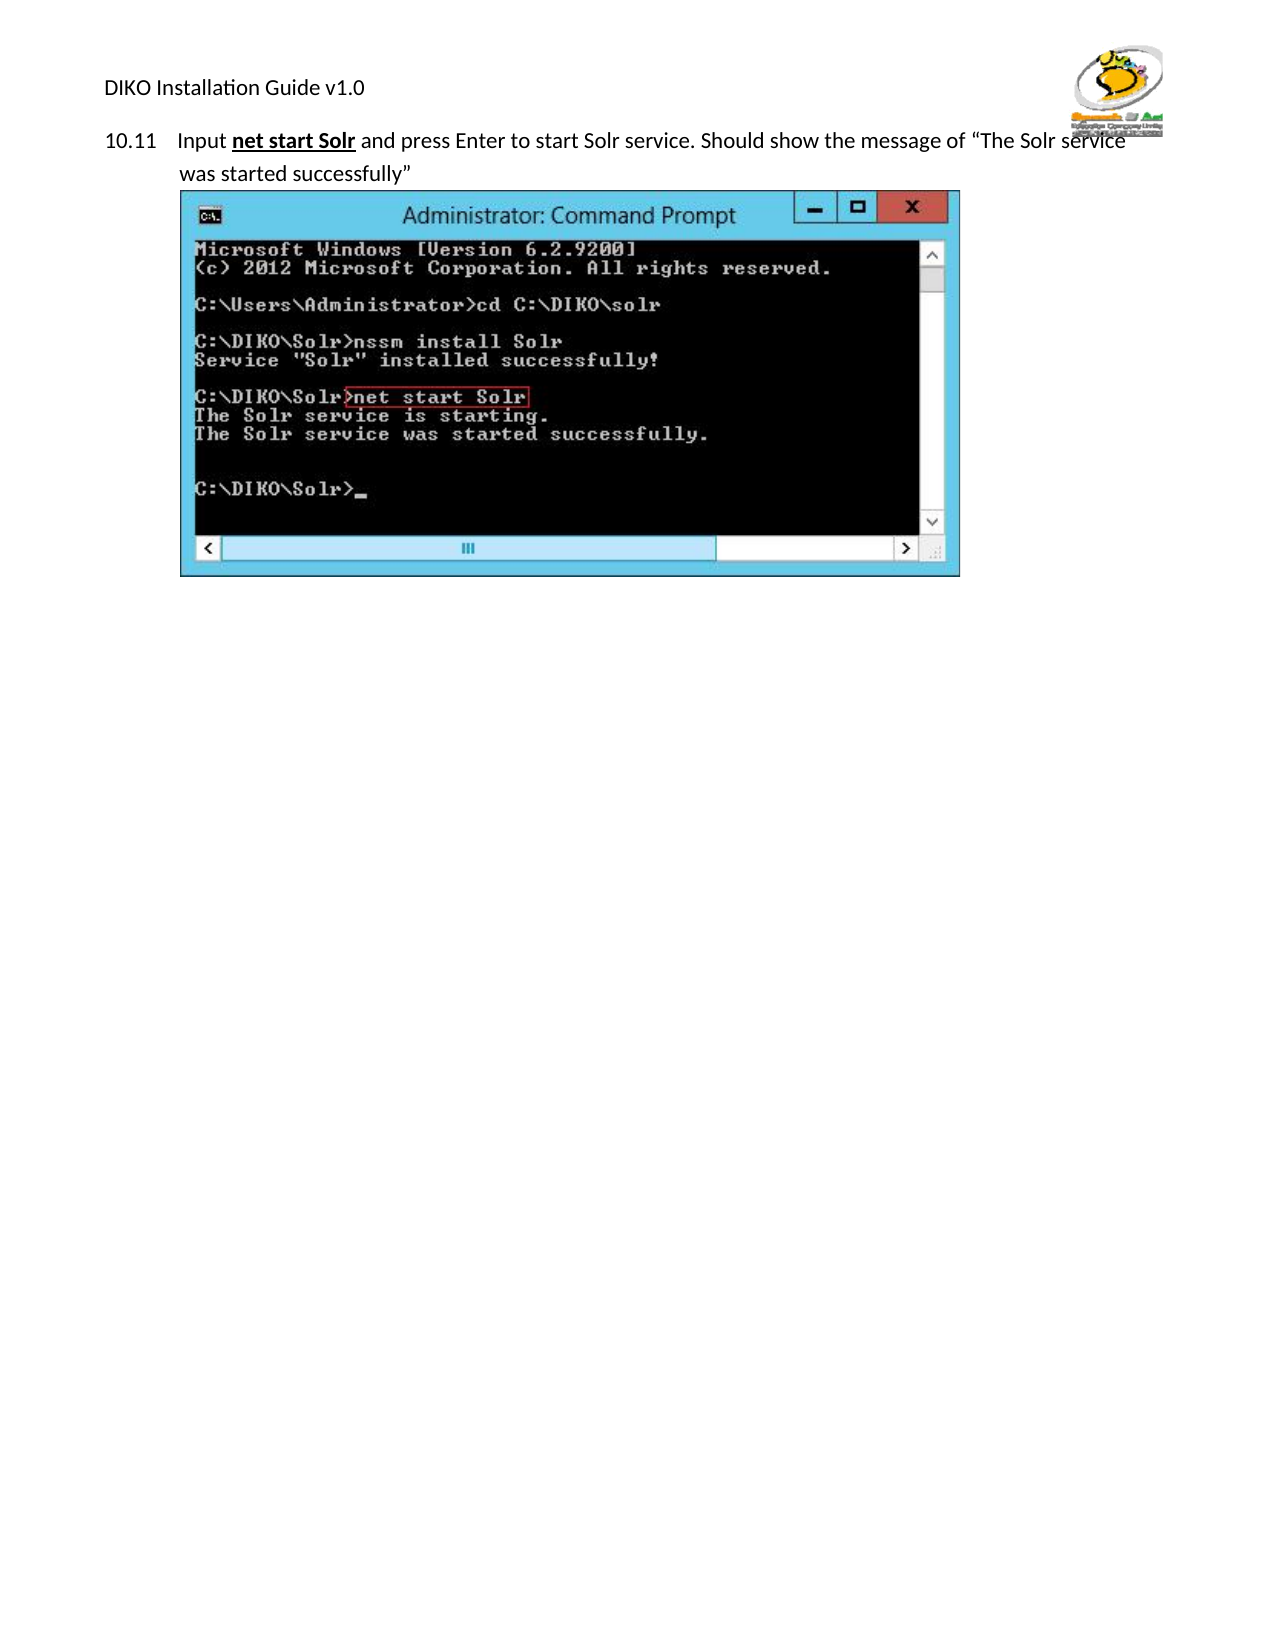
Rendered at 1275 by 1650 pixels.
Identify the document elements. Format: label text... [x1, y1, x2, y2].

picture [1068, 42, 1163, 137]
text 10.11 Input net start Solr and press Enter to start Solr service. Should show the message of “The Solr service was started successfully” [104, 126, 1129, 187]
picture [180, 190, 960, 577]
text DIKO Installation Guide v1.0 [104, 73, 1129, 101]
